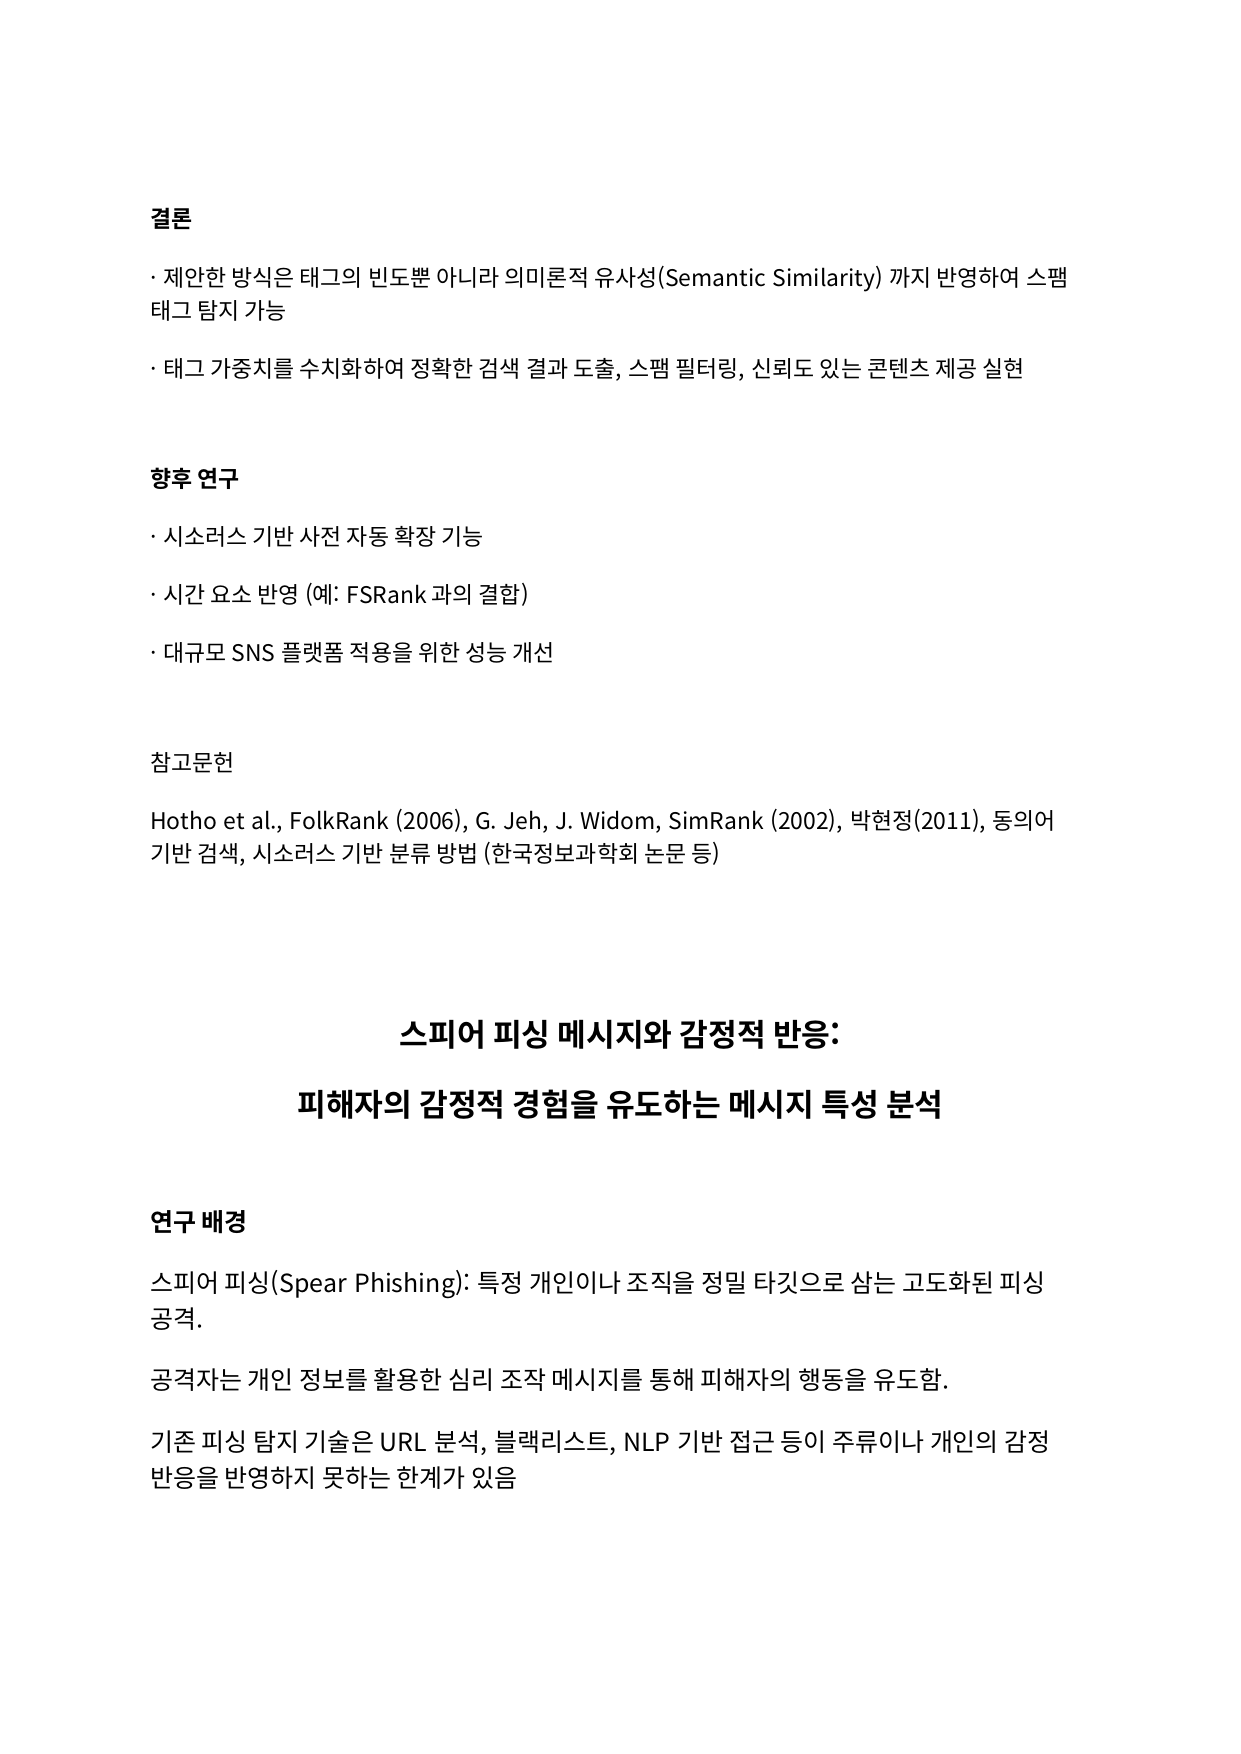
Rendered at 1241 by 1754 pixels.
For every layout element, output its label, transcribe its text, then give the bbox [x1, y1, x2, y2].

text 공격자는 개인 정보를 활용한 심리 조작 메시지를 통해 피해자의 행동을 유도함. [150, 1361, 1090, 1397]
text · 대규모 SNS 플랫폼 적용을 위한 성능 개선 [150, 635, 1090, 668]
text · 태그 가중치를 수치화하여 정확한 검색 결과 도출, 스팸 필터링, 신뢰도 있는 콘텐츠 제공 실현 [150, 351, 1090, 384]
text 참고문헌 [150, 745, 1090, 778]
text · 시소러스 기반 사전 자동 확장 기능 [150, 519, 1090, 552]
text 연구 배경 [150, 1202, 1090, 1238]
text Hotho et al., FolkRank (2006), G. Jeh, J. Widom, SimRank (2002), 박현정(2011), 동의어 기반 검색, 시소러스 기반 분류 방법 (한국정보과학회 논문 등) [150, 803, 1090, 869]
text · 제안한 방식은 태그의 빈도뿐 아니라 의미론적 유사성(Semantic Similarity) 까지 반영하여 스팸 태그 탐지 가능 [150, 259, 1090, 326]
text 기존 피싱 탐지 기술은 URL 분석, 블랙리스트, NLP 기반 접근 등이 주류이나 개인의 감정 반응을 반영하지 못하는 한계가 있음 [150, 1422, 1090, 1494]
text 스피어 피싱(Spear Phishing): 특정 개인이나 조직을 정밀 타깃으로 삼는 고도화된 피싱 공격. [150, 1263, 1090, 1336]
text 결론 [150, 201, 1090, 234]
text · 시간 요소 반영 (예: FSRank과의 결합) [150, 577, 1090, 610]
title 스피어 피싱 메시지와 감정적 반응: [150, 1010, 1090, 1055]
title 피해자의 감정적 경험을 유도하는 메시지 특성 분석 [150, 1080, 1090, 1126]
text 향후 연구 [150, 461, 1090, 494]
